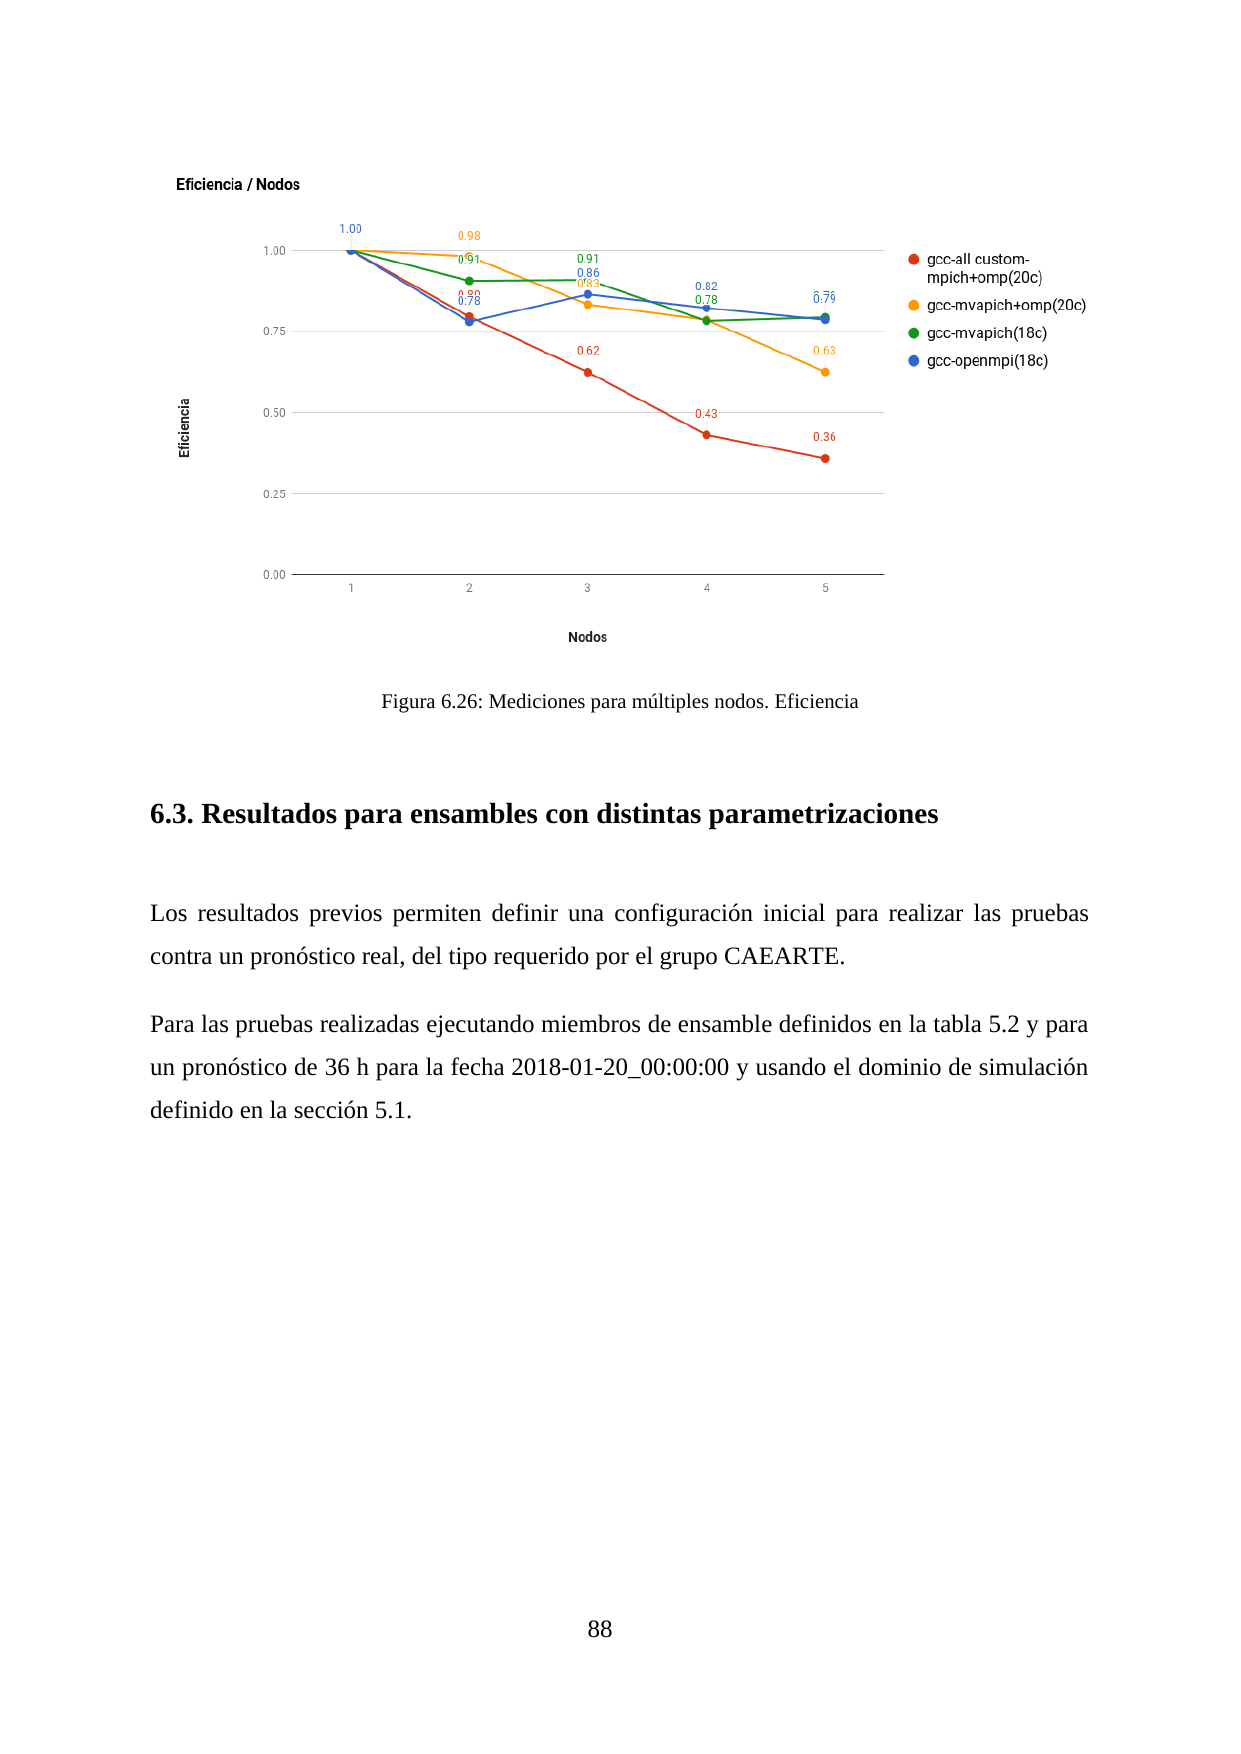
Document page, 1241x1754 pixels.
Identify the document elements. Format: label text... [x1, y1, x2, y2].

text Los resultados previos permiten definir una configuración inicial para realizar las pruebas contra un pronóstico real, del tipo requerido por el grupo CAEARTE. [150, 854, 1090, 969]
text Para las pruebas realizadas ejecutando miembros de ensamble definidos en la tabla 5.2 y para un pronóstico de 36 h para la fecha 2018-01-20_00:00:00 y usando el dominio de simulación definido en la sección 5.1. [150, 1009, 1090, 1124]
subtitle 6.3. Resultados para ensambles con distintas parametrizaciones [150, 796, 1090, 829]
picture [150, 150, 1123, 675]
